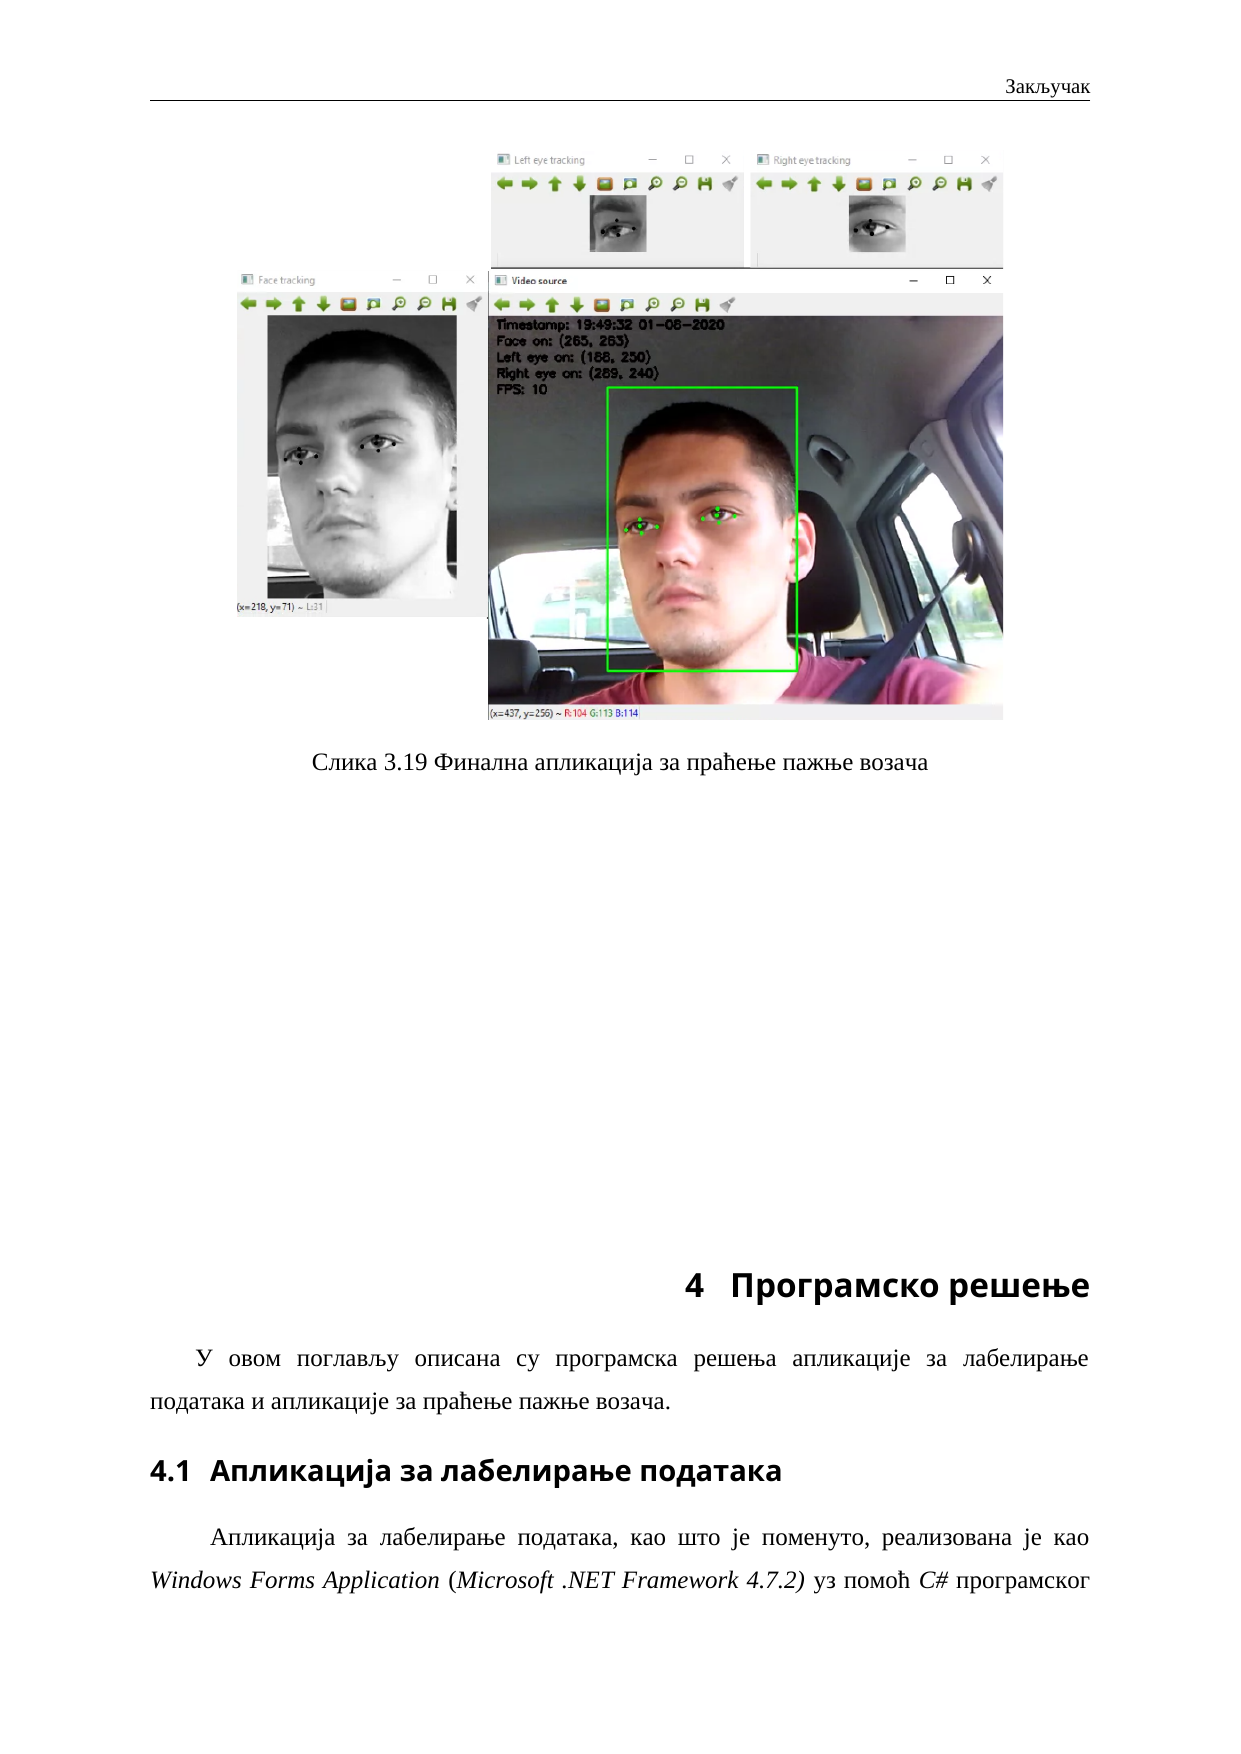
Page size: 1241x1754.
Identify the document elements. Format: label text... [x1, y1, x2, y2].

subtitle Апликација за лабелирање података [150, 1450, 1090, 1490]
subtitle Програмско решење [150, 1262, 1090, 1308]
text У овом поглављу описана су програмска решења апликације за лабелирање података и апликације за праћење пажње возача. [150, 1343, 1090, 1415]
picture [237, 150, 1004, 720]
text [150, 1522, 1090, 1594]
